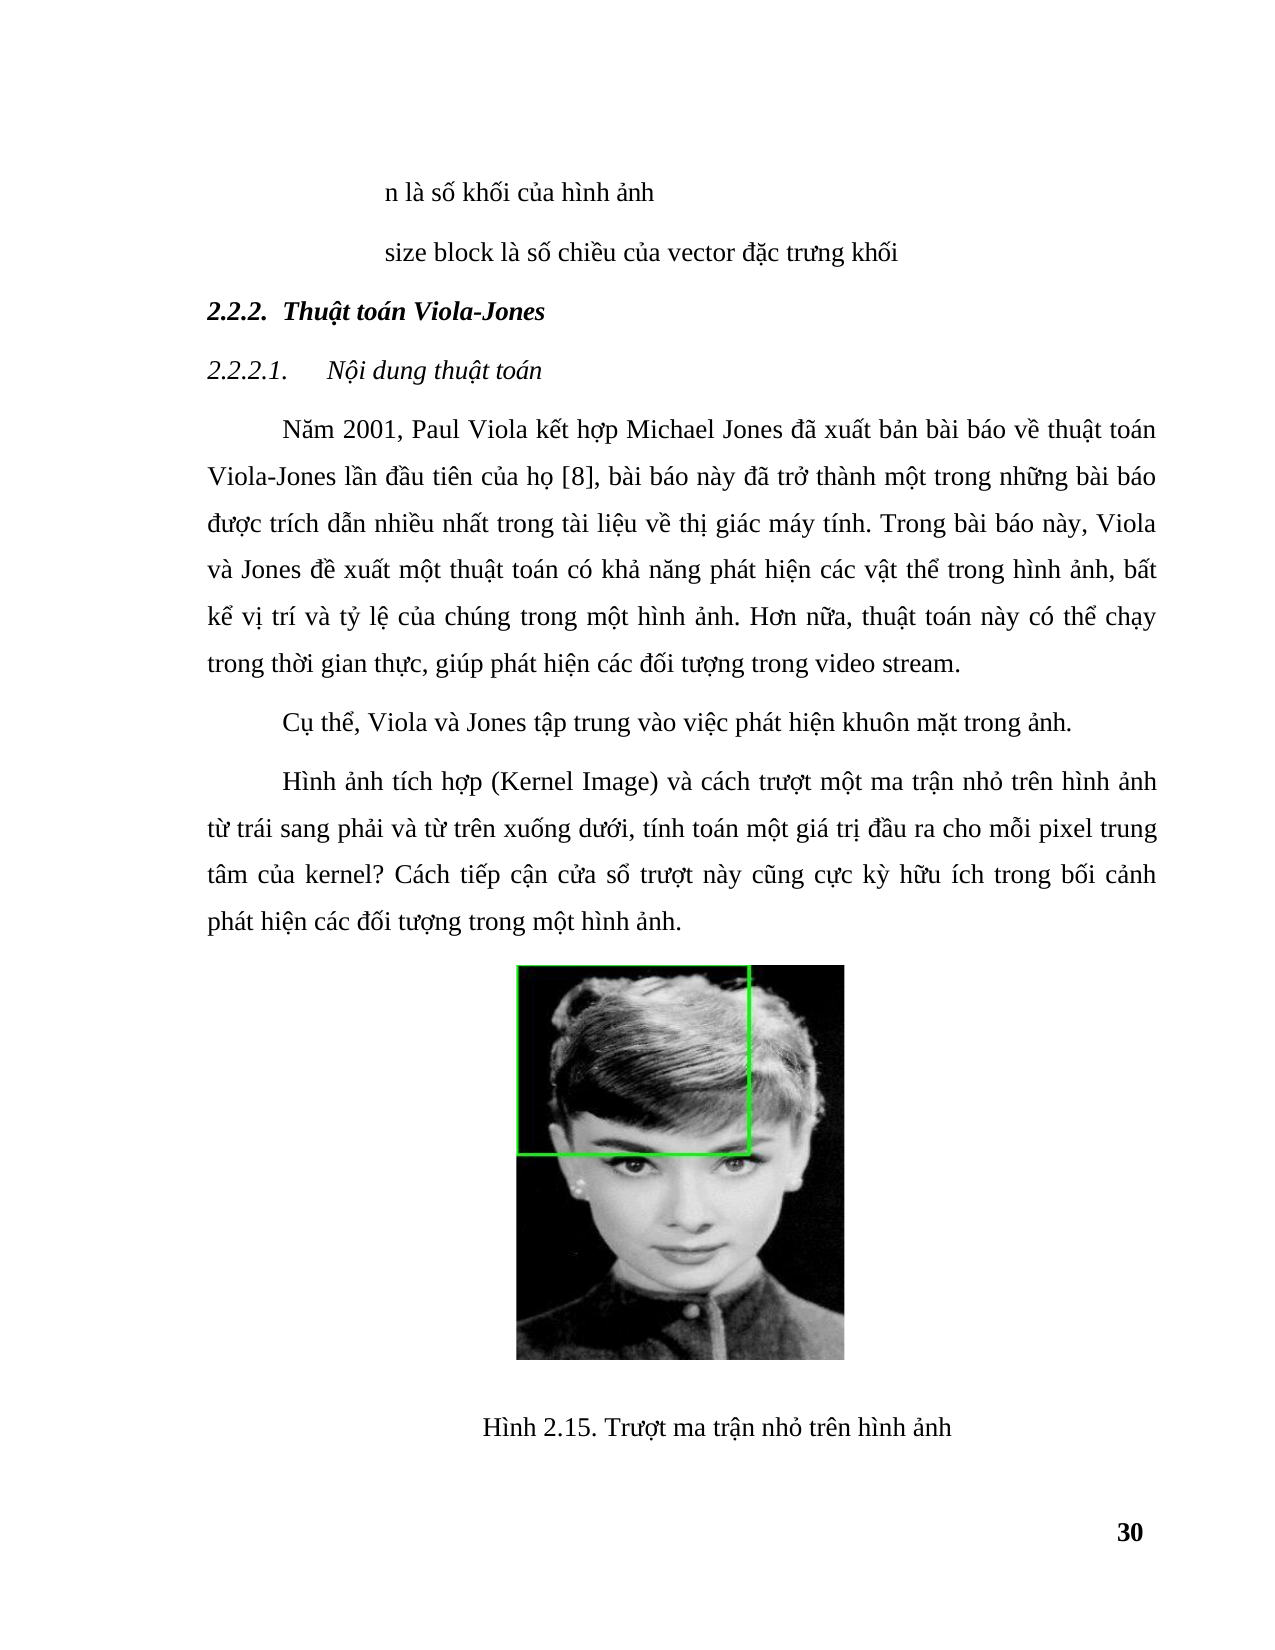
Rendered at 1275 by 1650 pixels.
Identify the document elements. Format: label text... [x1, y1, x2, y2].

subtitle Thuật toán Viola-Jones [207, 295, 1244, 326]
text Hình ảnh tích hợp (Kernel Image) và cách trượt một ma trận nhỏ trên hình ảnh từ trái sang phải và từ trên xuống dưới, tính toán một giá trị đầu ra cho mỗi pixel trung tâm của kernel? Cách tiếp cận cửa sổ trượt này cũng cực kỳ hữu ích trong bối cảnh phát hiện các đối tượng trong một hình ảnh. [207, 765, 1157, 936]
text Cụ thể, Viola và Jones tập trung vào việc phát hiện khuôn mặt trong ảnh. [282, 706, 1244, 737]
text Năm 2001, Paul Viola kết hợp Michael Jones đã xuất bản bài báo về thuật toán Viola-Jones lần đầu tiên của họ [8], bài báo này đã trở thành một trong những bài báo được trích dẫn nhiều nhất trong tài liệu về thị giác máy tính. Trong bài báo này, Viola và Jones đề xuất một thuật toán có khả năng phát hiện các vật thể trong hình ảnh, bất kể vị trí và tỷ lệ của chúng trong một hình ảnh. Hơn nữa, thuật toán này có thể chạy trong thời gian thực, giúp phát hiện các đối tượng trong video stream. [207, 413, 1157, 678]
list Nội dung thuật toán [207, 354, 1244, 385]
text Hình 2.15. Trượt ma trận nhỏ trên hình ảnh [282, 1411, 1156, 1442]
text size block là số chiều của vector đặc trưng khối [384, 236, 1244, 267]
text n là số khối của hình ảnh [384, 176, 1244, 207]
picture [516, 965, 845, 1360]
